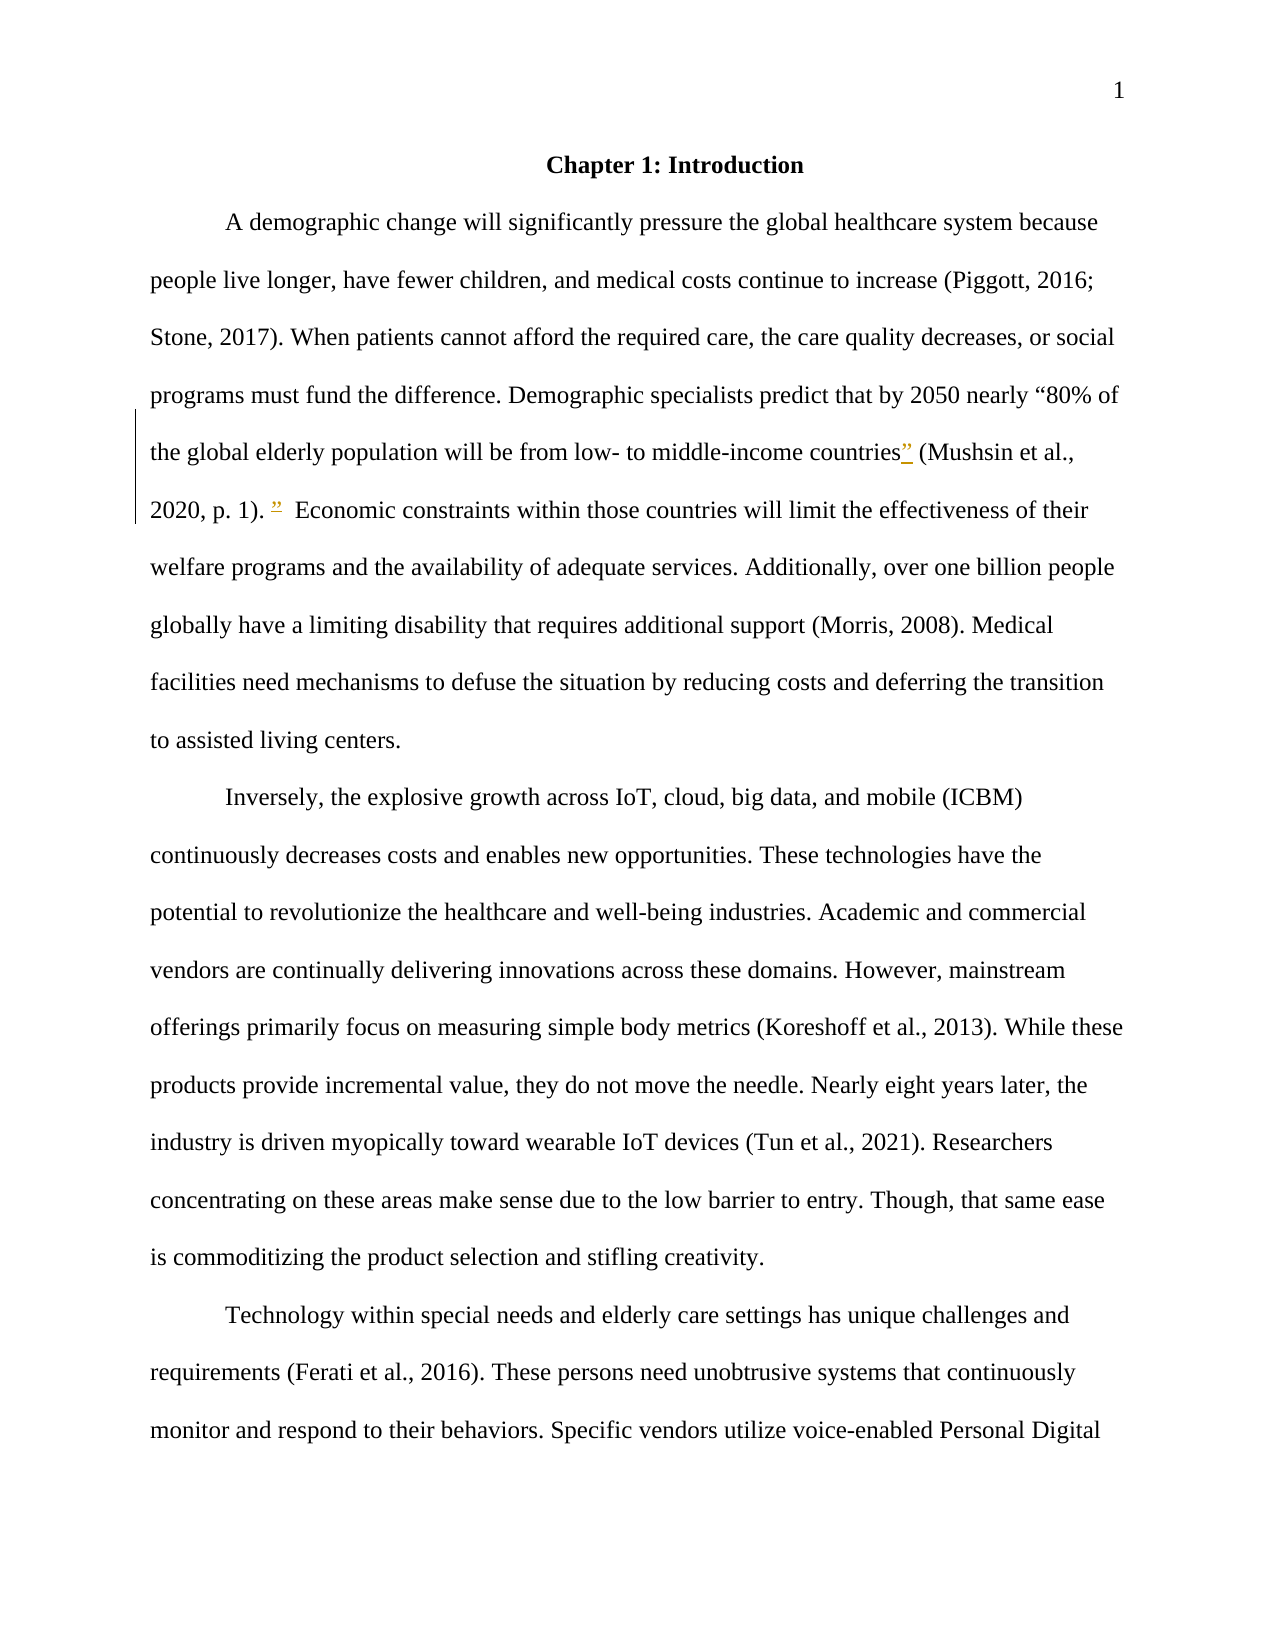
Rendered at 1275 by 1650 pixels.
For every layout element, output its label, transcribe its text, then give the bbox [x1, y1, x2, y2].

subtitle Chapter 1: Introduction [150, 150, 1125, 179]
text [150, 1300, 1125, 1444]
text A demographic change will significantly pressure the global healthcare system because people live longer, have fewer children, and medical costs continue to increase (Piggott, 2016; Stone, 2017). When patients cannot afford the required care, the care quality decreases, or social programs must fund the difference. Demographic specialists predict that by 2050 nearly “80% of the global elderly population will be from low- to middle-income countries (Mushsin et al., 2020, p. 1). Economic constraints within those countries will limit the effectiveness of their welfare programs and the availability of adequate services. Additionally, over one billion people globally have a limiting disability that requires additional support. Medical facilities need mechanisms to defuse the situation by reducing costs and deferring the transition to assisted living centers. [150, 207, 1125, 754]
text Inversely, the explosive growth across IoT, cloud, big data, and mobile (ICBM) continuously decreases costs and enables new opportunities. These technologies have the potential to revolutionize the healthcare and well-being industries. Academic and commercial vendors are continually delivering innovations across these domains. However, mainstream offerings primarily focus on measuring simple body metrics (Koreshoff et al., 2013). While these products provide incremental value, they do not move the needle. Nearly eight years later, the industry is driven myopically toward wearable IoT devices (Tun et al., 2021). Researchers concentrating on these areas make sense due to the low barrier to entry. Though, that same ease is commoditizing the product selection and stifling creativity. [150, 782, 1125, 1271]
